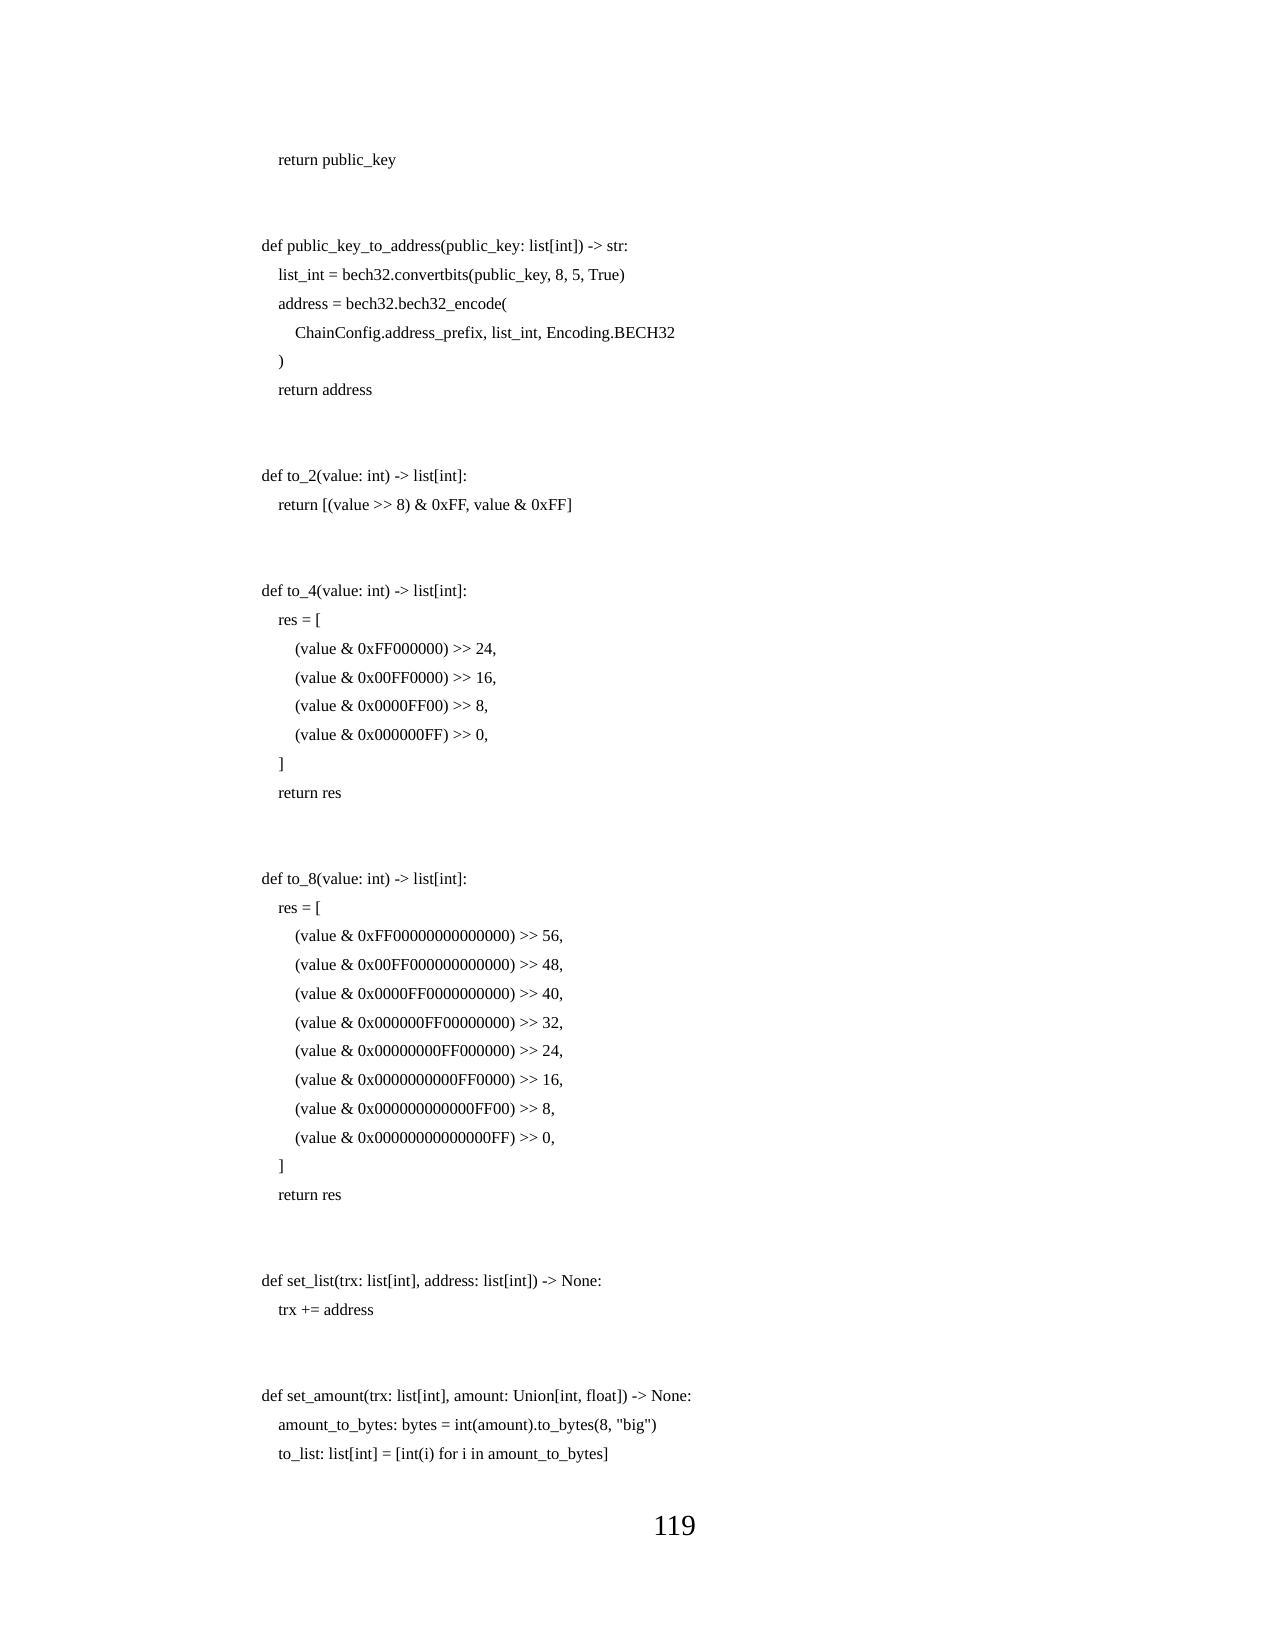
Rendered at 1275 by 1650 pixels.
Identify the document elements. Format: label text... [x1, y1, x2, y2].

list return res [261, 1185, 1125, 1204]
list res = [ [261, 897, 1125, 917]
list (value & 0x00000000FF000000) >> 24, [261, 1041, 1125, 1060]
list to_list: list[int] = [int(i) for i in amount_to_bytes] [261, 1444, 1125, 1463]
list def to_2(value: int) -> list[int]: [261, 466, 1125, 485]
list ] [261, 1156, 1125, 1175]
list return [(value >> 8) & 0xFF, value & 0xFF] [261, 495, 1125, 514]
list list_int = bech32.convertbits(public_key, 8, 5, True) [261, 265, 1125, 284]
list (value & 0x000000000000FF00) >> 8, [261, 1099, 1125, 1118]
list amount_to_bytes: bytes = int(amount).to_bytes(8, "big") [261, 1415, 1125, 1434]
list return res [261, 782, 1125, 802]
list ] [261, 754, 1125, 773]
list ) [261, 351, 1125, 370]
list def to_8(value: int) -> list[int]: [261, 869, 1125, 888]
list address = bech32.bech32_encode( [261, 294, 1125, 313]
list def set_amount(trx: list[int], amount: Union[int, float]) -> None: [261, 1386, 1125, 1405]
list trx += address [261, 1300, 1125, 1319]
list (value & 0x0000000000FF0000) >> 16, [261, 1070, 1125, 1089]
list return public_key [261, 150, 1125, 169]
list (value & 0x0000FF0000000000) >> 40, [261, 984, 1125, 1003]
list (value & 0x000000FF00000000) >> 32, [261, 1012, 1125, 1032]
list (value & 0x00FF0000) >> 16, [261, 667, 1125, 687]
list ChainConfig.address_prefix, list_int, Encoding.BECH32 [261, 322, 1125, 342]
list return address [261, 380, 1125, 399]
list (value & 0x000000FF) >> 0, [261, 725, 1125, 744]
list (value & 0x00FF000000000000) >> 48, [261, 955, 1125, 974]
list def public_key_to_address(public_key: list[int]) -> str: [261, 236, 1125, 255]
list def to_4(value: int) -> list[int]: [261, 581, 1125, 600]
list (value & 0x00000000000000FF) >> 0, [261, 1127, 1125, 1147]
list (value & 0xFF00000000000000) >> 56, [261, 926, 1125, 945]
list (value & 0x0000FF00) >> 8, [261, 696, 1125, 715]
list def set_list(trx: list[int], address: list[int]) -> None: [261, 1271, 1125, 1290]
list (value & 0xFF000000) >> 24, [261, 639, 1125, 658]
list res = [ [261, 610, 1125, 629]
